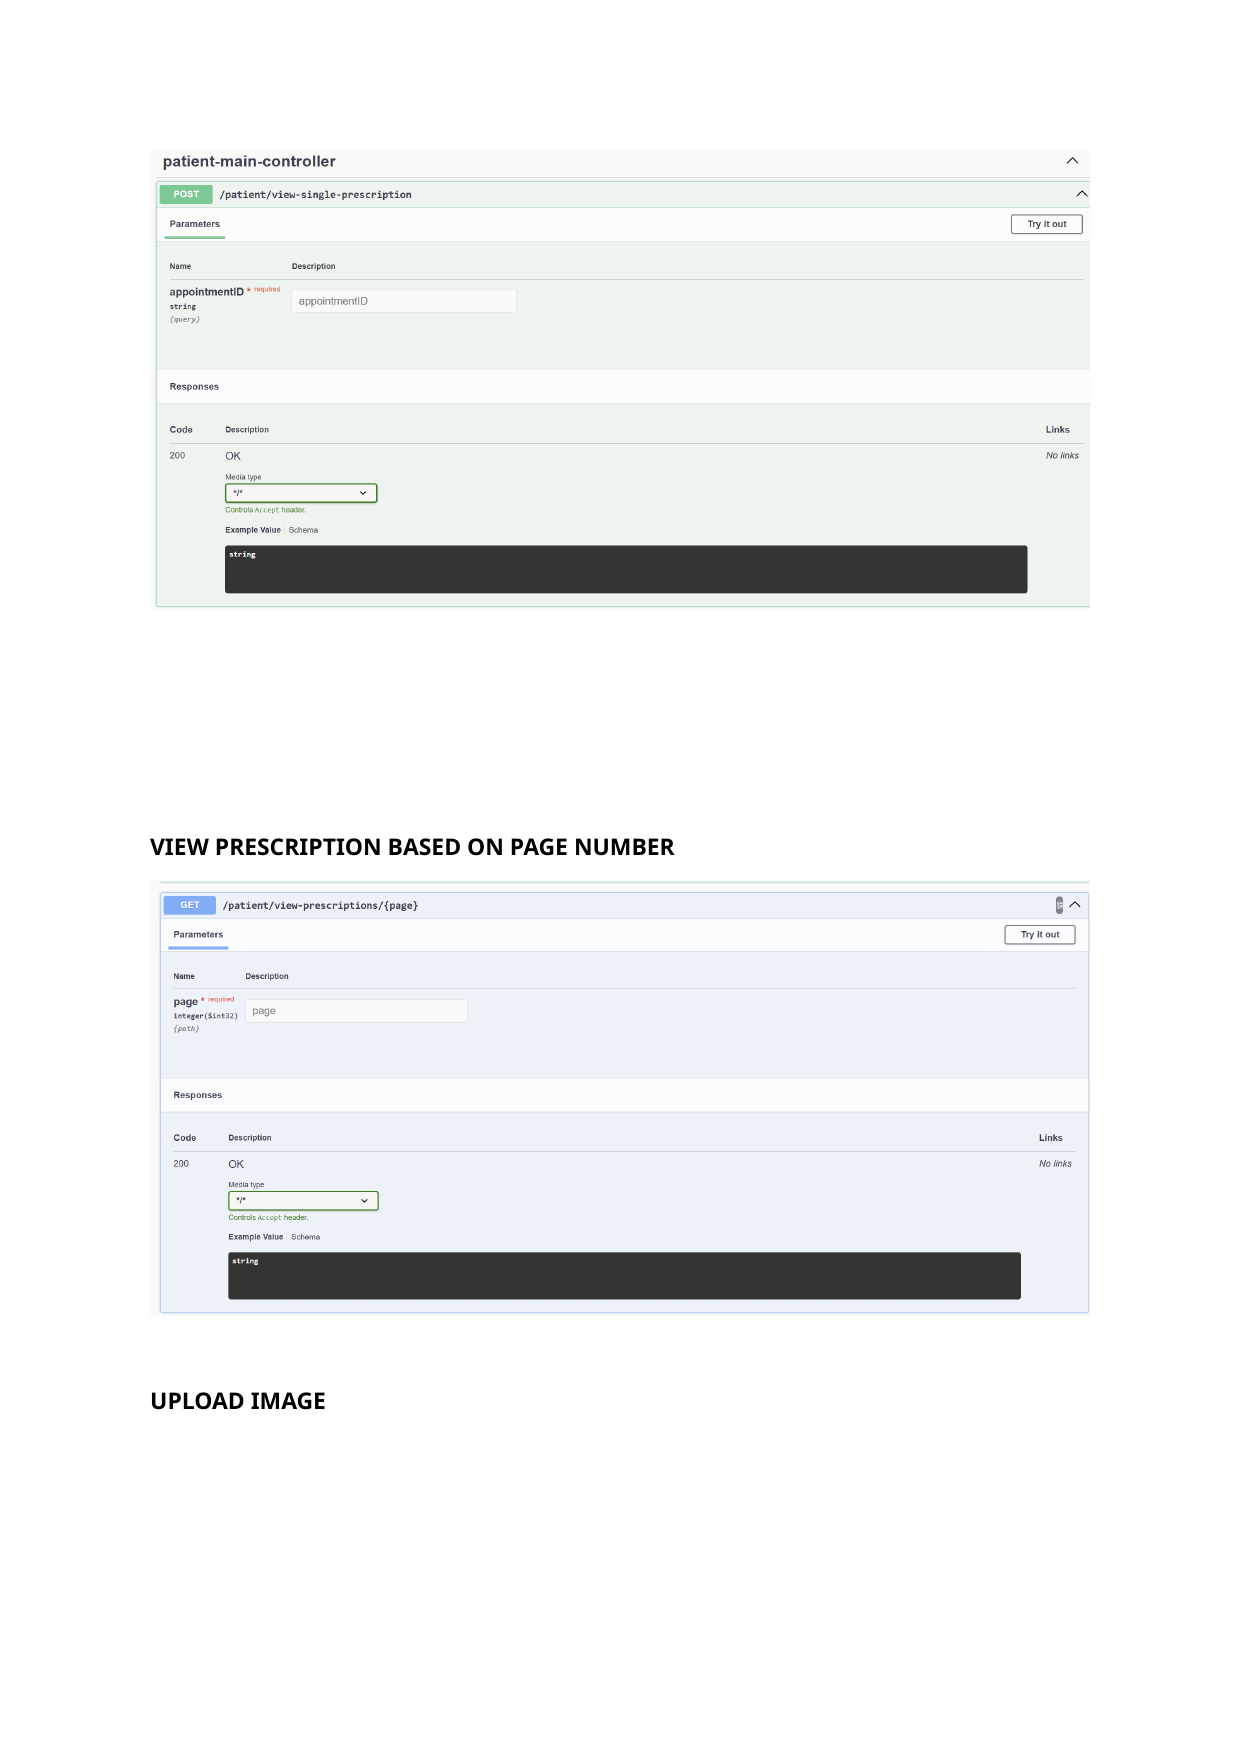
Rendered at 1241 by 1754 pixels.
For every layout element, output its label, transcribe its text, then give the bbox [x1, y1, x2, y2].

text UPLOAD IMAGE [150, 1385, 1090, 1416]
text VIEW PRESCRIPTION BASED ON PAGE NUMBER [150, 831, 1090, 862]
picture [150, 881, 1091, 1316]
picture [150, 150, 1091, 610]
